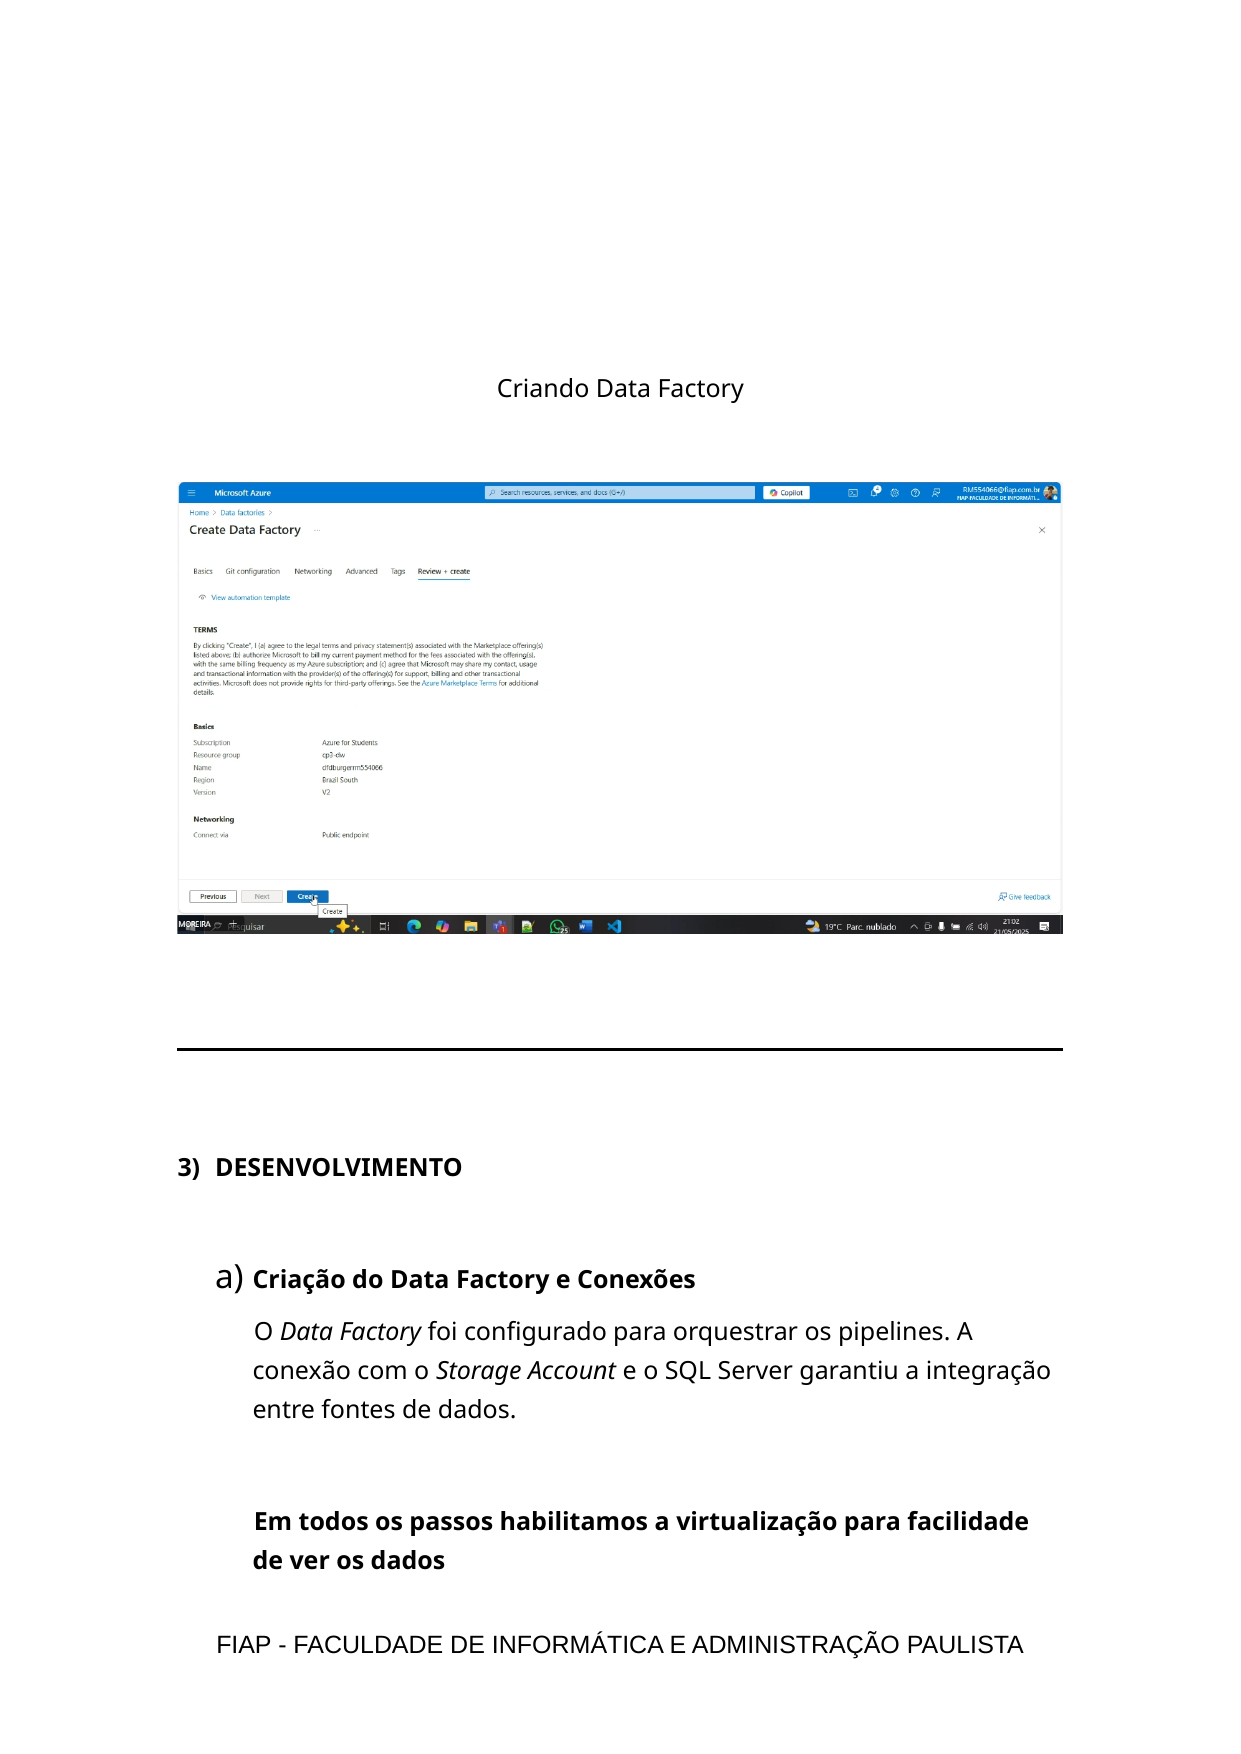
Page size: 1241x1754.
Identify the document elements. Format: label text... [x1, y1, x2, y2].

text Em todos os passos habilitamos a virtualização para facilidade de ver os dados [252, 1503, 1063, 1576]
picture [177, 482, 1063, 934]
text O Data Factory foi configurado para orquestrar os pipelines. A conexão com o Storage Account e o SQL Server garantiu a integração entre fontes de dados. [252, 1313, 1063, 1426]
subtitle DESENVOLVIMENTO [177, 1149, 1063, 1183]
text Criando Data Factory [177, 371, 1063, 405]
subtitle Criação do Data Factory e Conexões [215, 1253, 1063, 1298]
